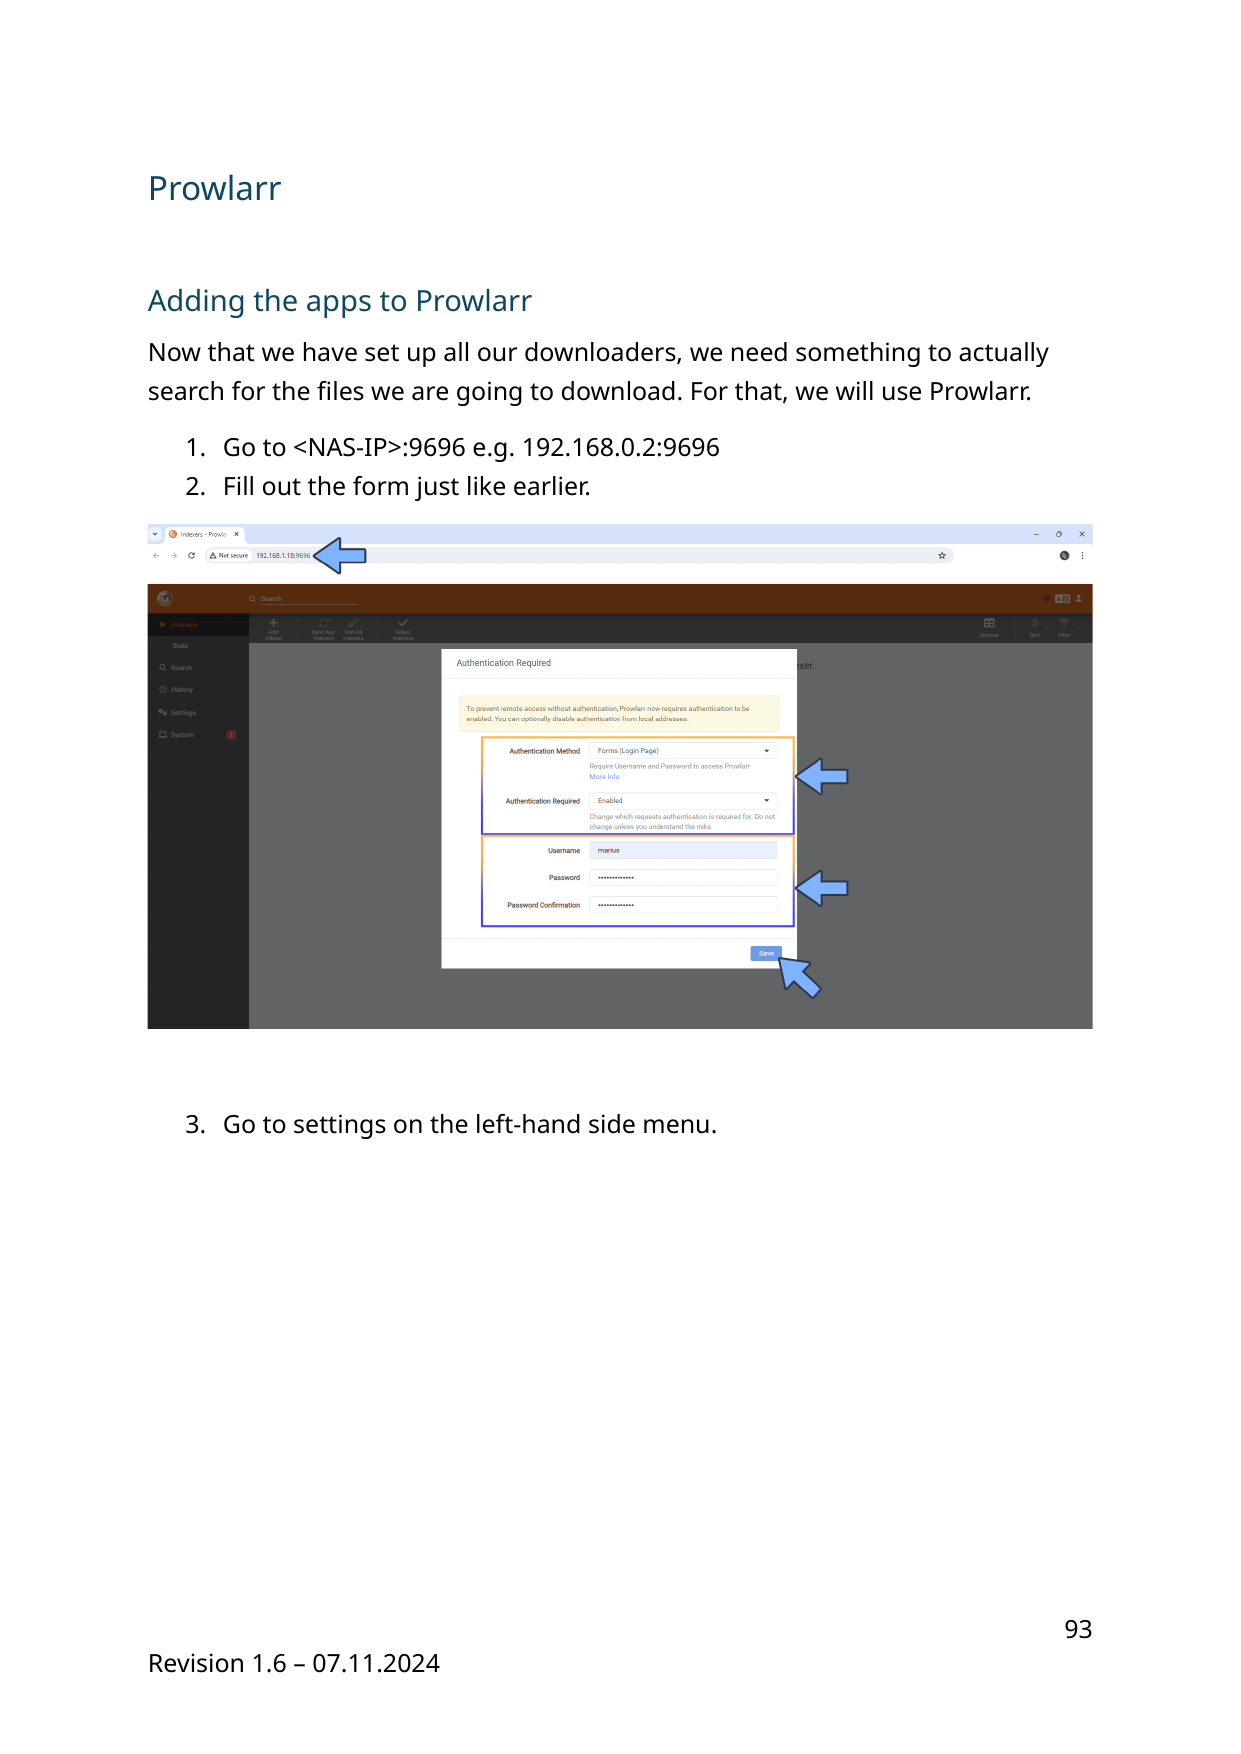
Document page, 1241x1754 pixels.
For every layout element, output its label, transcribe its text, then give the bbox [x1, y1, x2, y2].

list Go to settings on the left-hand side menu. [185, 1107, 1093, 1141]
list Go to <NAS-IP>:9696 e.g. 192.168.0.2:9696 [185, 429, 1093, 464]
subtitle Adding the apps to Prowlarr [148, 281, 1093, 320]
list Fill out the form just like earlier. [185, 469, 1093, 503]
text Now that we have set up all our downloaders, we need something to actually search for the files we are going to download. For that, we will use Prowlarr. [148, 334, 1093, 408]
picture [147, 524, 1093, 1029]
subtitle Prowlarr [148, 164, 1093, 210]
